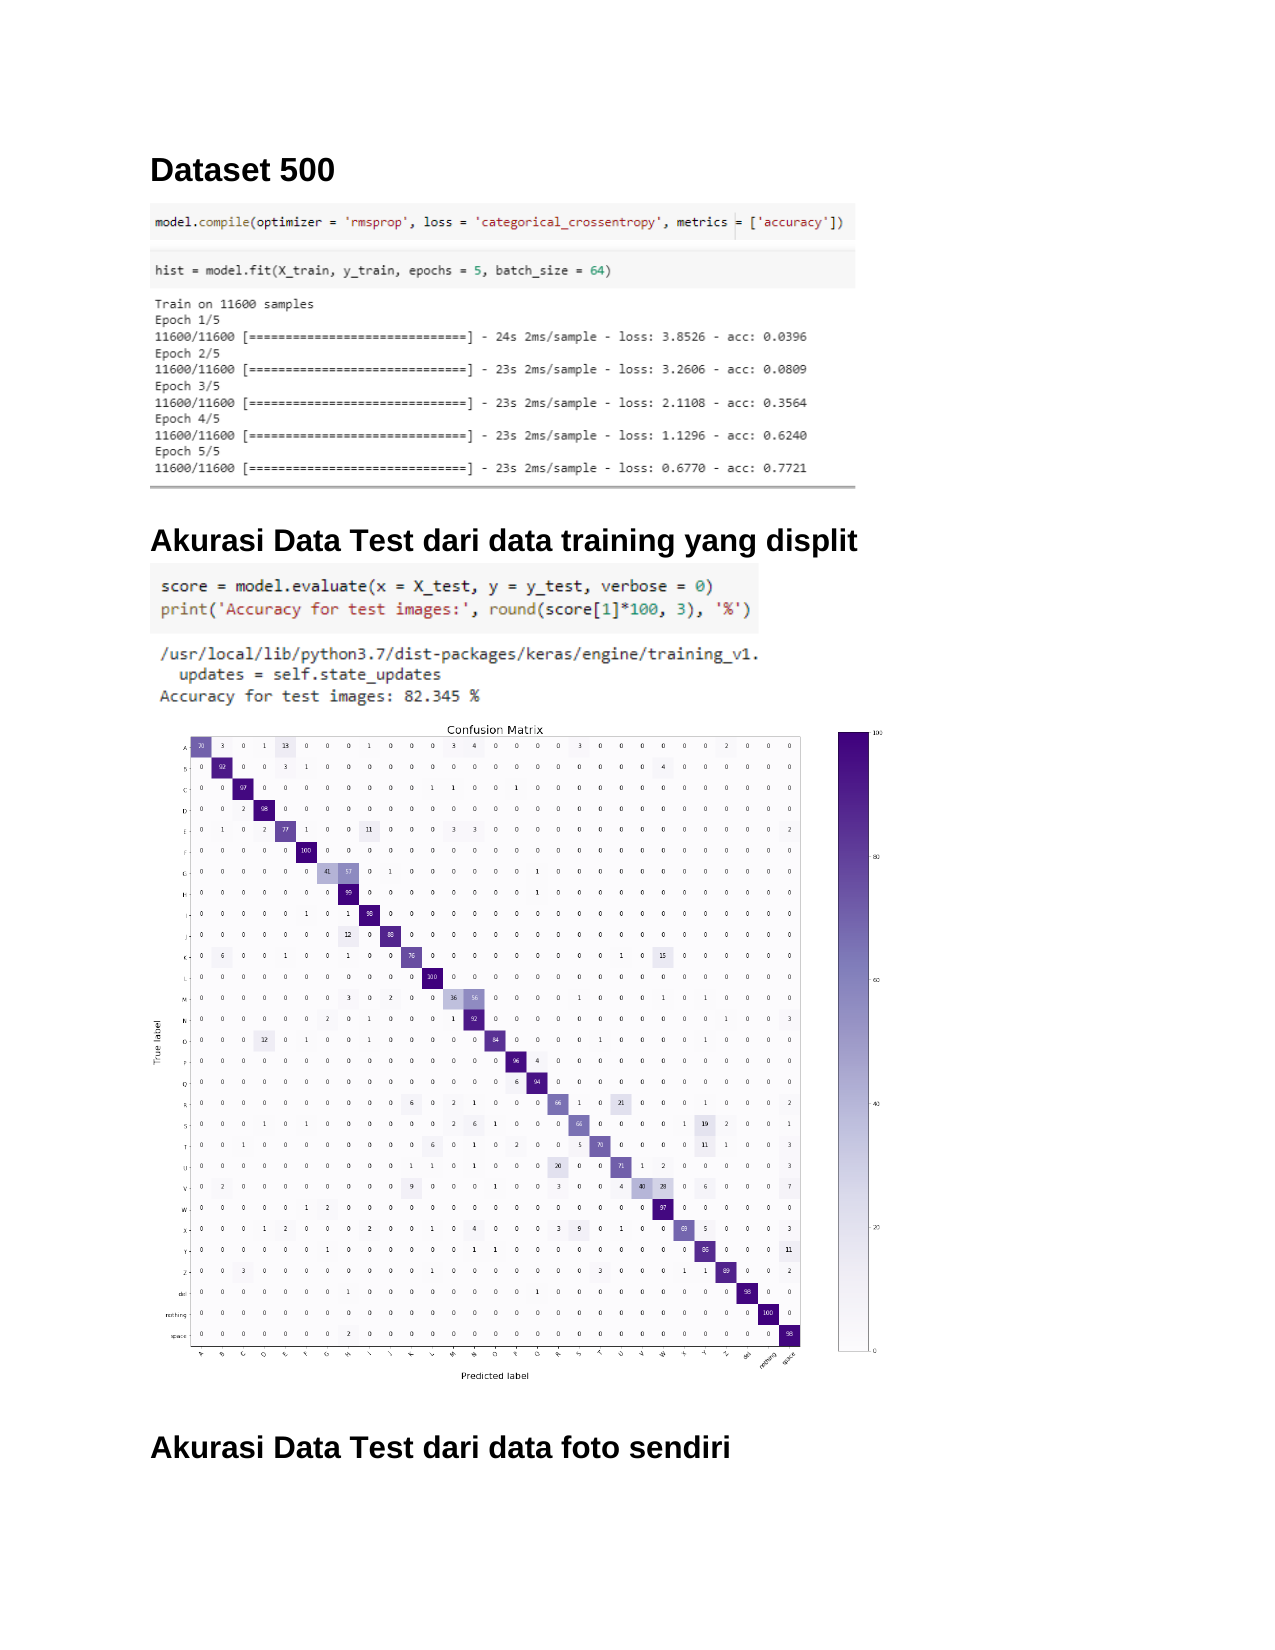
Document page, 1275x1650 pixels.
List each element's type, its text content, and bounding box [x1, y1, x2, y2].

text Akurasi Data Test dari data training yang displit [150, 522, 1125, 558]
text Akurasi Data Test dari data foto sendiri [150, 1429, 1125, 1465]
subtitle Dataset 500 [150, 150, 1125, 188]
picture [150, 721, 887, 1384]
picture [150, 563, 759, 718]
picture [150, 201, 856, 489]
